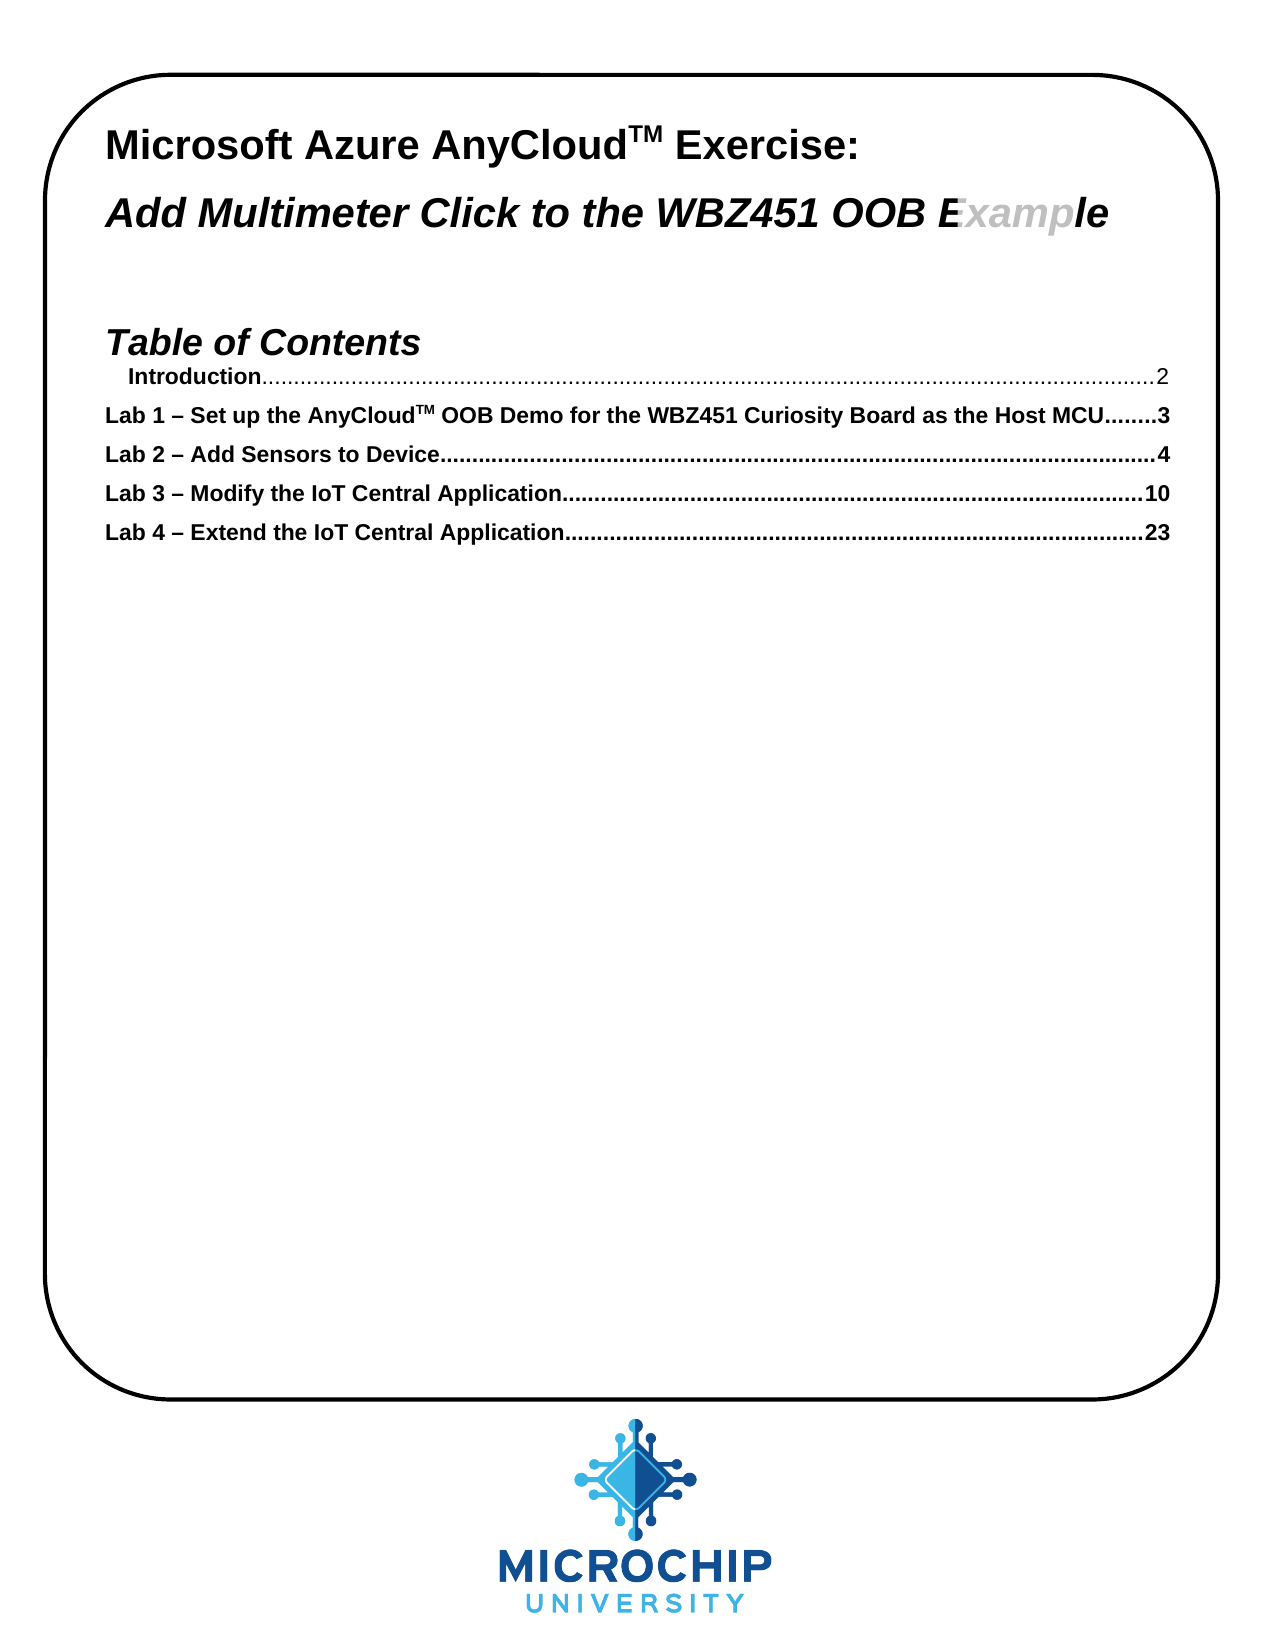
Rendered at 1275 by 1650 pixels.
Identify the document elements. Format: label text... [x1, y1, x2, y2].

text Add Multimeter Click to the WBZ451 OOB Example [105, 188, 1170, 236]
picture [490, 1411, 779, 1618]
text Microsoft Azure AnyCloudTM Exercise: [105, 120, 1170, 168]
